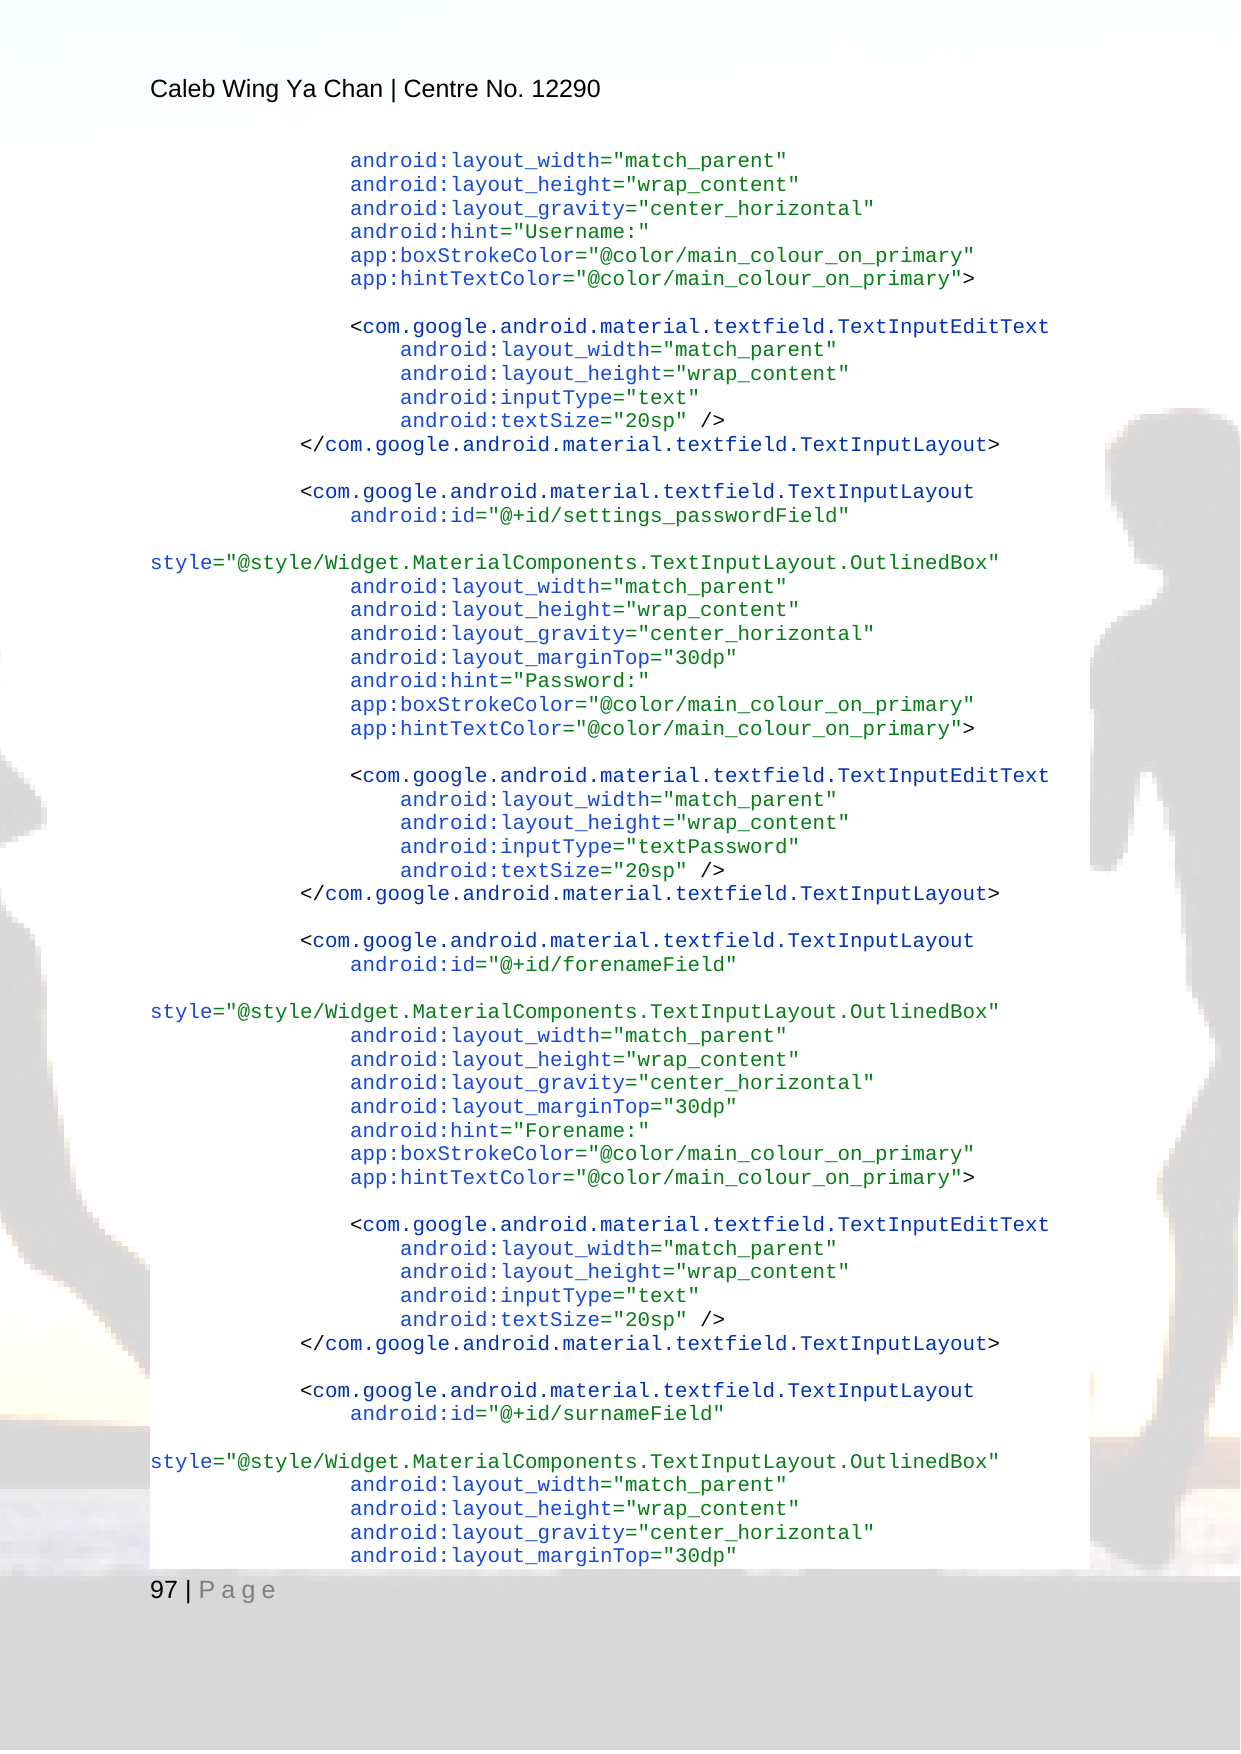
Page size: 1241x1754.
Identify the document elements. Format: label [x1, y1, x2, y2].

text [150, 150, 1090, 1569]
